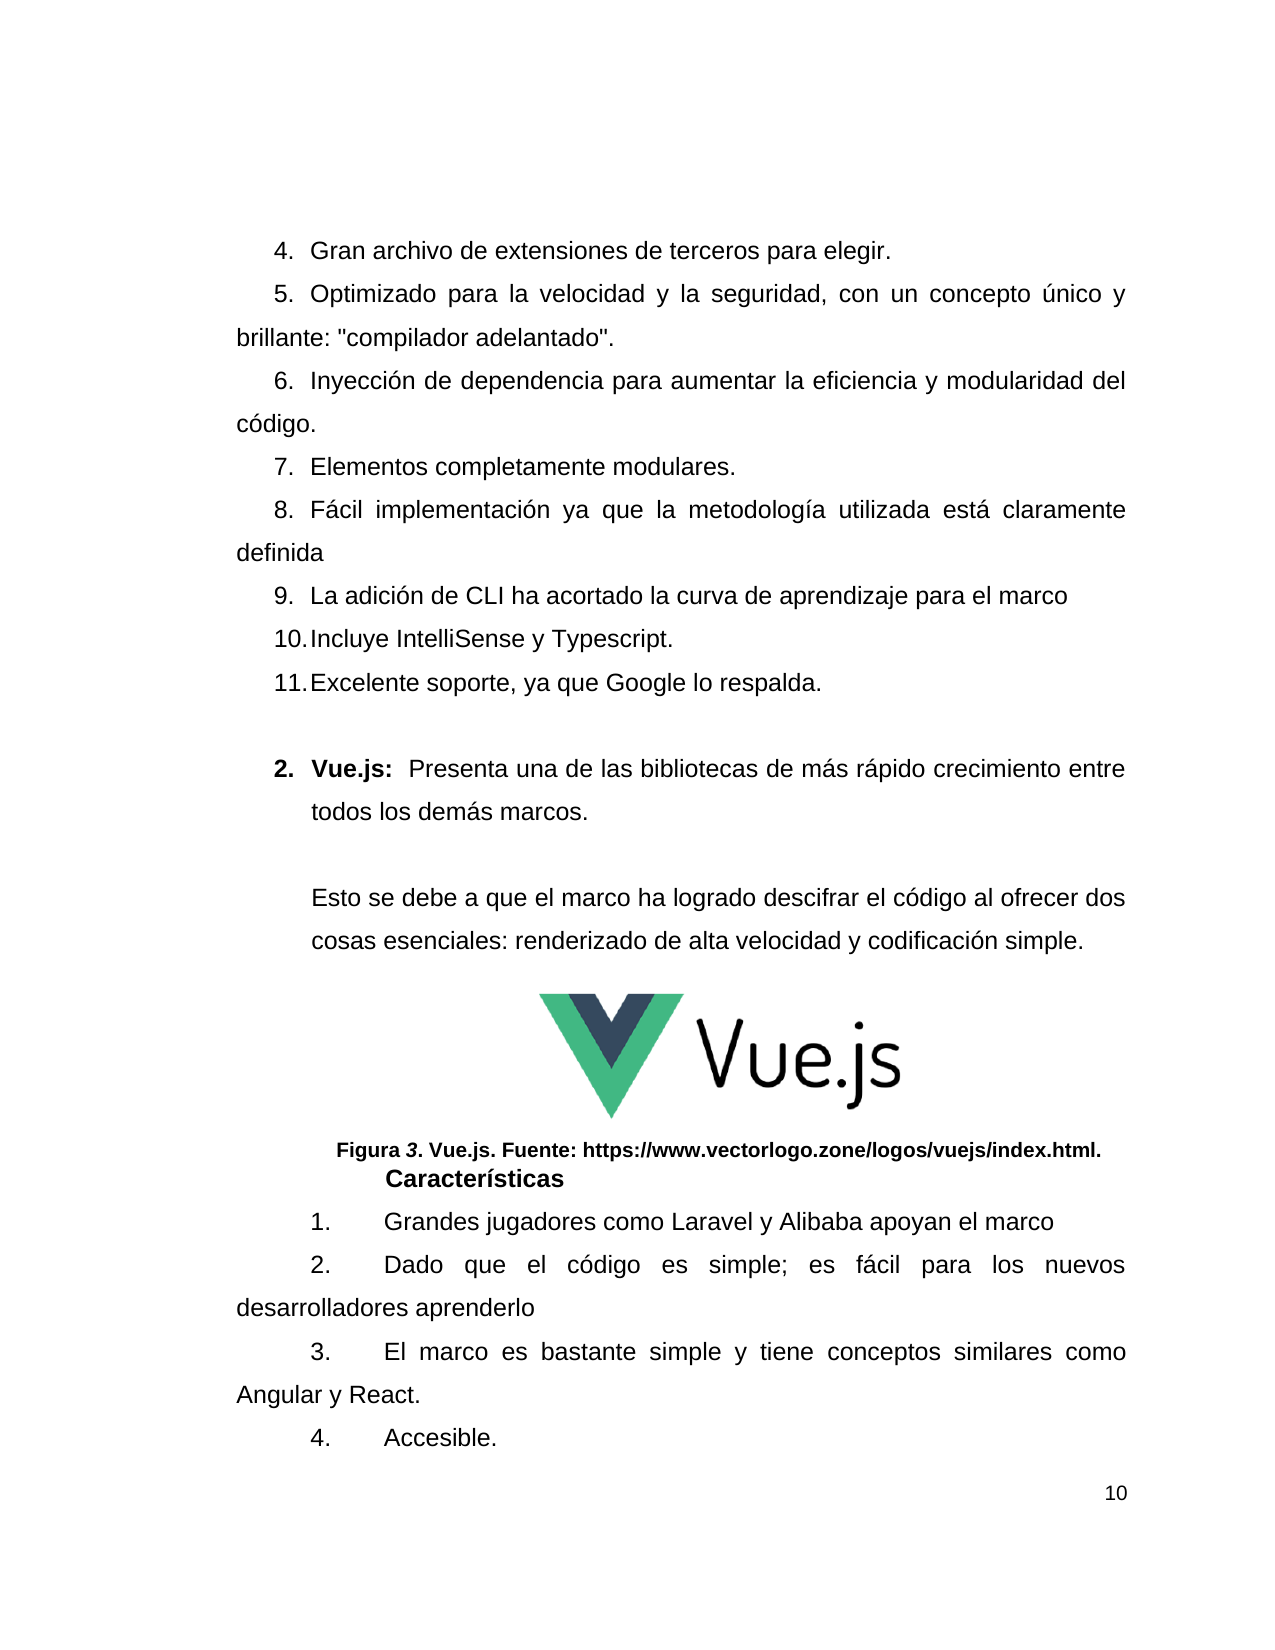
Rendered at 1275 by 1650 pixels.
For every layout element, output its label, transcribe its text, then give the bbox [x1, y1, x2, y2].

list La adición de CLI ha acortado la curva de aprendizaje para el marco [236, 581, 1127, 610]
list Elementos completamente modulares. [236, 452, 1127, 481]
text Características [311, 1164, 1127, 1193]
list Fácil implementación ya que la metodología utilizada está claramente definida [236, 495, 1127, 567]
text Figura 3. Vue.js. Fuente: https://www.vectorlogo.zone/logos/vuejs/index.html. [311, 1138, 1127, 1162]
list Grandes jugadores como Laravel y Alibaba apoyan el marco [236, 1207, 1127, 1236]
list Excelente soporte, ya que Google lo respalda. [236, 667, 1127, 696]
list Incluye IntelliSense y Typescript. [236, 624, 1127, 653]
picture [440, 969, 998, 1136]
list Dado que el código es simple; es fácil para los nuevos desarrolladores aprenderlo [236, 1250, 1127, 1322]
list El marco es bastante simple y tiene conceptos similares como Angular y React. [236, 1337, 1127, 1408]
list Inyección de dependencia para aumentar la eficiencia y modularidad del código. [236, 366, 1127, 437]
list Optimizado para la velocidad y la seguridad, con un concepto único y brillante: "compilador adelantado". [236, 279, 1127, 351]
list Accesible. [236, 1423, 1127, 1452]
list Vue.js: Presenta una de las bibliotecas de más rápido crecimiento entre todos los demás marcos. [273, 754, 1127, 826]
text Esto se debe a que el marco ha logrado descifrar el código al ofrecer dos cosas esenciales: renderizado de alta velocidad y codificación simple. [311, 883, 1127, 955]
list Gran archivo de extensiones de terceros para elegir. [236, 236, 1127, 265]
